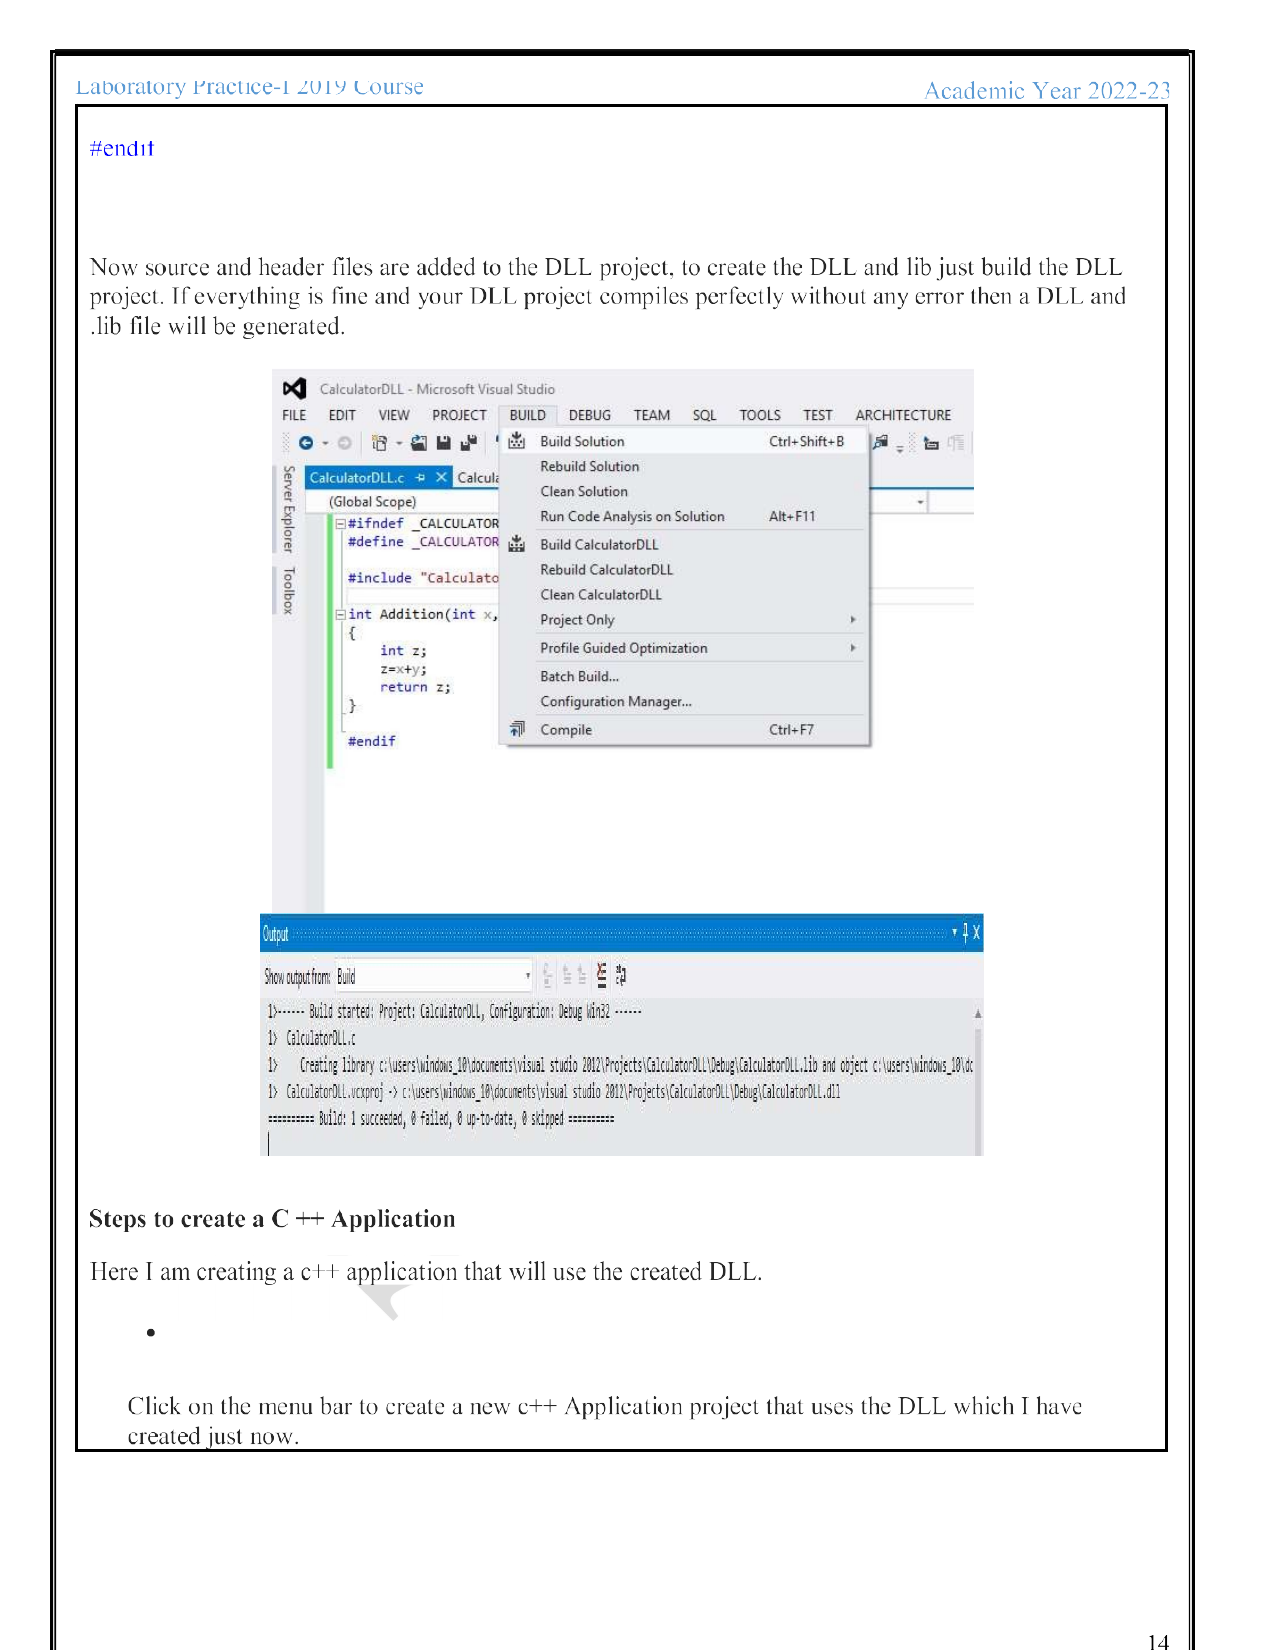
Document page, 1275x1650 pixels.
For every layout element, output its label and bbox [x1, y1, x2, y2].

picture [89, 257, 1126, 339]
table_header [78, 107, 1165, 1448]
picture [55, 49, 1189, 56]
picture [90, 141, 157, 156]
picture [128, 1396, 1082, 1449]
picture [75, 81, 423, 99]
picture [1158, 1635, 1169, 1650]
picture [923, 81, 1170, 99]
